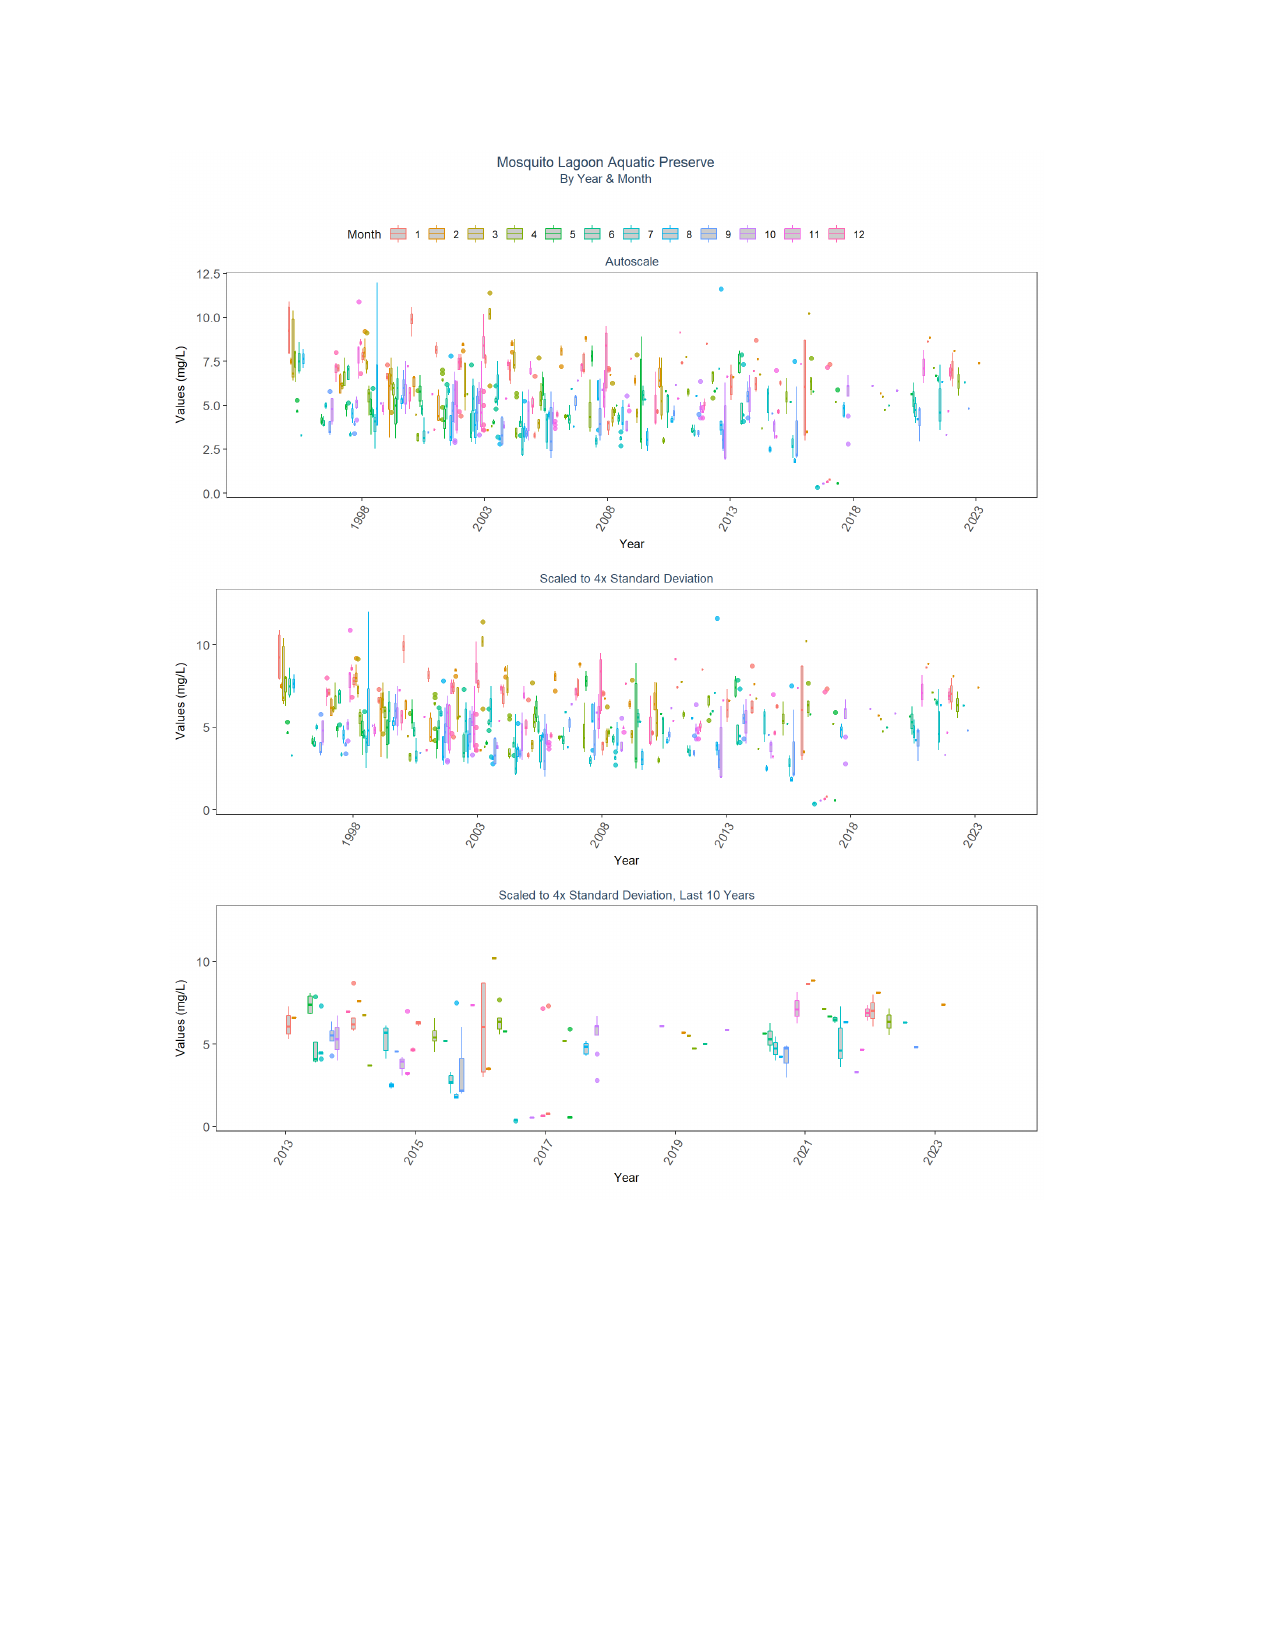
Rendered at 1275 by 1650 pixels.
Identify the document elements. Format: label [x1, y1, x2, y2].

picture [168, 150, 1044, 1200]
